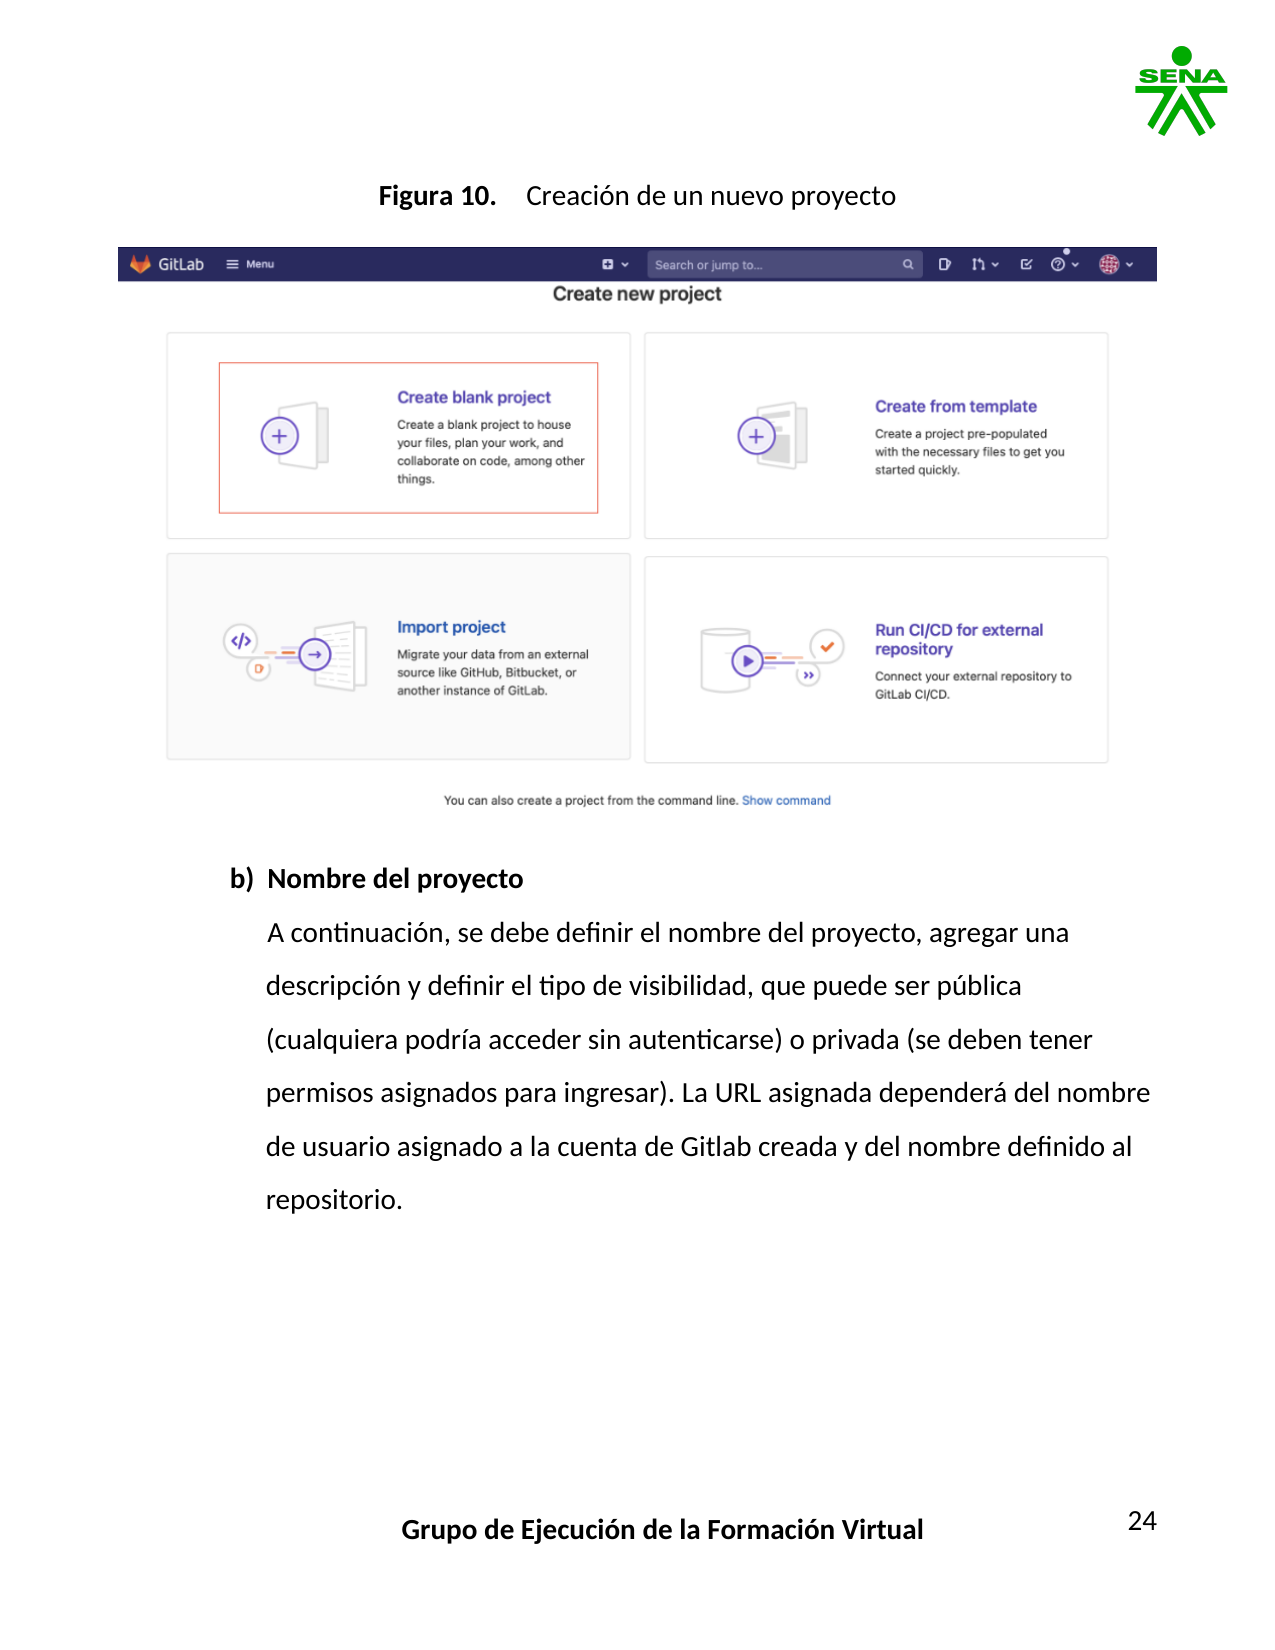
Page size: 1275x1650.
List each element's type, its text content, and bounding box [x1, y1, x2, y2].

text Creación de un nuevo proyecto [118, 177, 1157, 213]
list A continuación, se debe definir el nombre del proyecto, agregar una descripción y definir el tipo de visibilidad, que puede ser pública (cualquiera podría acceder sin autenticarse) o privada (se deben tener permisos asignados para ingresar). La URL asignada dependerá del nombre de usuario asignado a la cuenta de Gitlab creada y del nombre definido al repositorio. [266, 914, 1157, 1217]
picture [1135, 46, 1228, 136]
list Nombre del proyecto [229, 861, 1157, 896]
picture [118, 247, 1157, 827]
